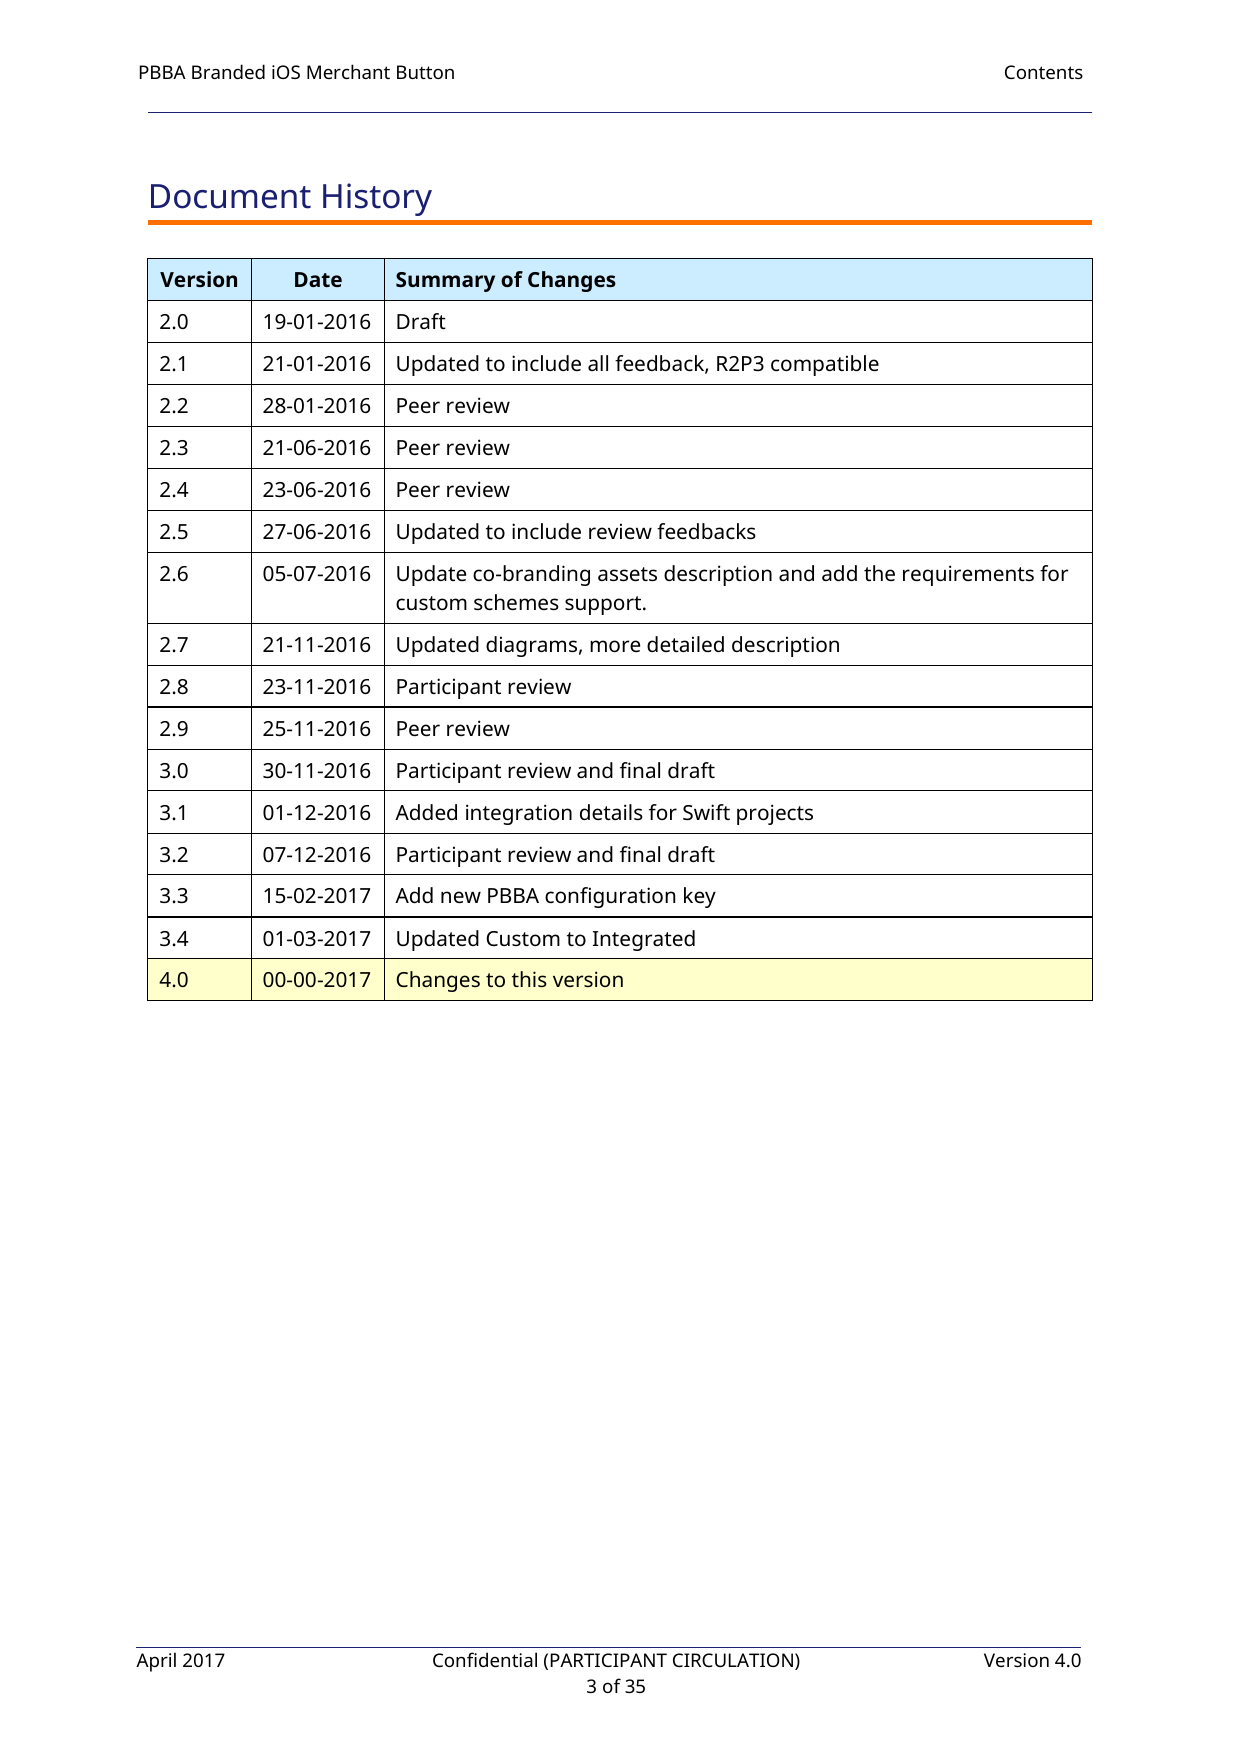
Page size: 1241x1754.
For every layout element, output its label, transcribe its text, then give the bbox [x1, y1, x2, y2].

table_cell 2.1 [148, 343, 251, 384]
table_cell 3.4 [148, 918, 251, 958]
table_cell 2.0 [148, 301, 251, 342]
table_cell Update co-branding assets description and add the requirements for custom schemes support. [385, 553, 1092, 622]
table_cell Participant review and final draft [385, 750, 1092, 790]
table_header Summary of Changes [385, 259, 1092, 300]
table_cell 2.8 [148, 666, 251, 706]
table_cell Participant review and final draft [385, 834, 1092, 874]
table_cell Peer review [385, 427, 1092, 468]
table_cell Updated Custom to Integrated [385, 918, 1092, 958]
table_cell Participant review [385, 666, 1092, 706]
table_cell 2.2 [148, 385, 251, 426]
text Document History [148, 173, 1092, 220]
table_cell Updated diagrams, more detailed description [385, 624, 1092, 664]
table_cell 4.0 [148, 959, 251, 1000]
table_cell 2.5 [148, 511, 251, 552]
table_cell 23-06-2016 [252, 469, 384, 510]
table_cell 05-07-2016 [252, 553, 384, 622]
table_cell Added integration details for Swift projects [385, 791, 1092, 832]
table_cell 3.2 [148, 834, 251, 874]
table_cell 21-11-2016 [252, 624, 384, 664]
table_cell 2.3 [148, 427, 251, 468]
table_header Version [148, 259, 251, 300]
table_cell 00-00-2017 [252, 959, 384, 1000]
table_cell 01-12-2016 [252, 791, 384, 832]
table_cell 3.3 [148, 875, 251, 916]
table_cell Draft [385, 301, 1092, 342]
table_cell Updated to include all feedback, R2P3 compatible [385, 343, 1092, 384]
table_cell 2.9 [148, 708, 251, 748]
table_cell 25-11-2016 [252, 708, 384, 748]
table_cell Add new PBBA configuration key [385, 875, 1092, 916]
table_cell Peer review [385, 385, 1092, 426]
table_cell 21-06-2016 [252, 427, 384, 468]
table_cell 27-06-2016 [252, 511, 384, 552]
table_cell 2.4 [148, 469, 251, 510]
table_cell Peer review [385, 469, 1092, 510]
table_cell 3.1 [148, 791, 251, 832]
table_cell Changes to this version [385, 959, 1092, 1000]
table_cell 15-02-2017 [252, 875, 384, 916]
table_cell 01-03-2017 [252, 918, 384, 958]
table_cell 21-01-2016 [252, 343, 384, 384]
table_cell 30-11-2016 [252, 750, 384, 790]
table_cell 2.7 [148, 624, 251, 664]
table_cell Peer review [385, 708, 1092, 748]
table_cell 3.0 [148, 750, 251, 790]
table_cell 19-01-2016 [252, 301, 384, 342]
table_header Date [252, 259, 384, 300]
table_cell 07-12-2016 [252, 834, 384, 874]
table_cell Updated to include review feedbacks [385, 511, 1092, 552]
table_cell 28-01-2016 [252, 385, 384, 426]
table_cell 23-11-2016 [252, 666, 384, 706]
table_cell 2.6 [148, 553, 251, 622]
